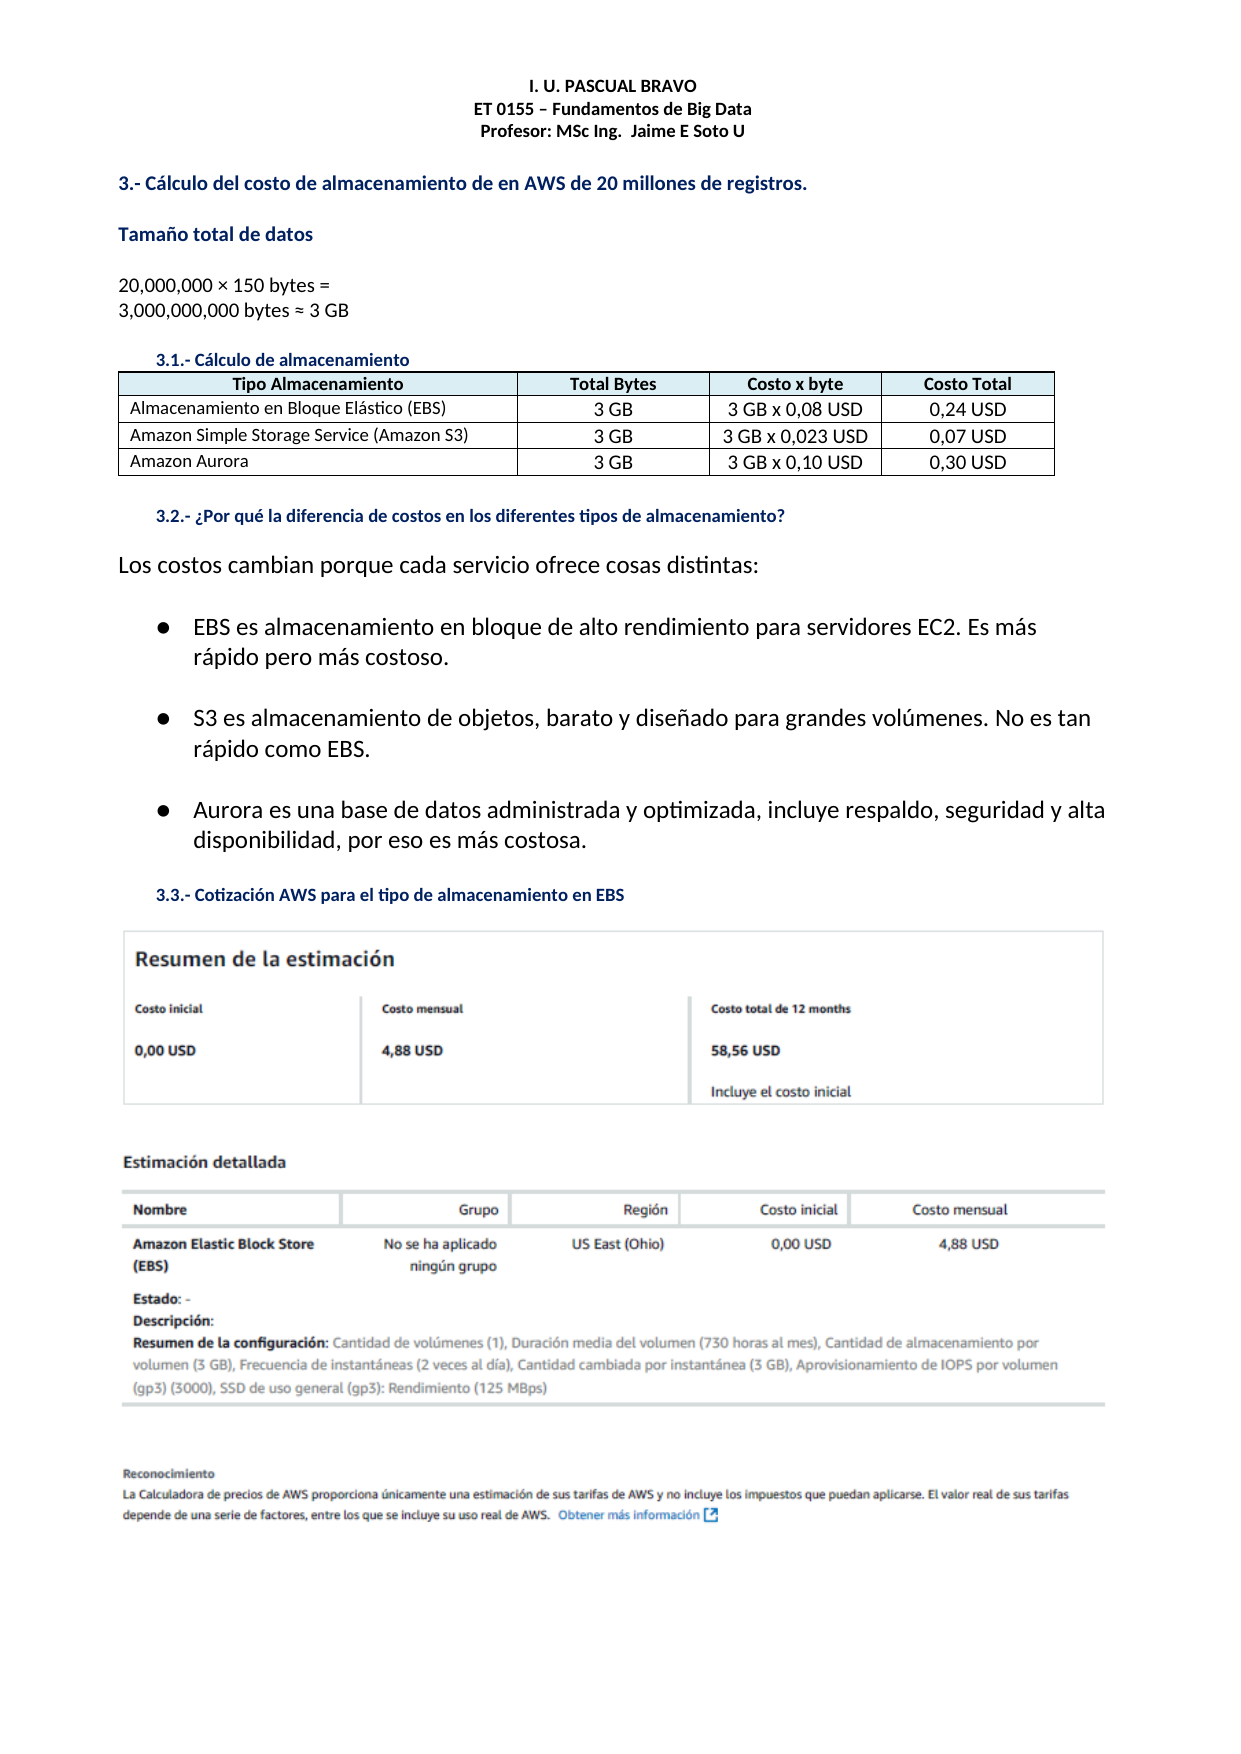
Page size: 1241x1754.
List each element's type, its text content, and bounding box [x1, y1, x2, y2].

text 20,000,000 × 150 bytes = [118, 272, 1107, 298]
table_cell 3 GB x 0,023 USD [710, 423, 881, 448]
table_cell 3 GB x 0,08 USD [710, 396, 881, 422]
table_header Total Bytes [518, 373, 709, 395]
text 3.1.- Cálculo de almacenamiento [118, 348, 1107, 371]
table_cell 0,24 USD [882, 396, 1054, 422]
table_cell 3 GB x 0,10 USD [710, 449, 881, 475]
table_cell 3 GB [518, 396, 709, 422]
table_cell 3 GB [518, 423, 709, 448]
text 3.3.- Cotización AWS para el tipo de almacenamiento en EBS [118, 883, 1107, 906]
text 3.2.- ¿Por qué la diferencia de costos en los diferentes tipos de almacenamiento? [118, 504, 1107, 527]
table_header Costo x byte [710, 373, 881, 395]
list S3 es almacenamiento de objetos, barato y diseñado para grandes volúmenes. No es tan rápido como EBS. [156, 702, 1107, 763]
table_header Tipo Almacenamiento [119, 373, 517, 395]
list Aurora es una base de datos administrada y optimizada, incluye respaldo, seguridad y alta disponibilidad, por eso es más costosa. [156, 794, 1107, 855]
text Tamaño total de datos [118, 221, 1107, 247]
table_cell Amazon Aurora [119, 449, 517, 475]
picture [118, 928, 1108, 1533]
table_cell 0,07 USD [882, 423, 1054, 448]
text 3.- Cálculo del costo de almacenamiento de en AWS de 20 millones de registros. [118, 171, 1107, 196]
table_header Costo Total [882, 373, 1054, 395]
text 3,000,000,000 bytes ≈ 3 GB [118, 298, 1107, 323]
table_cell 0,30 USD [882, 449, 1054, 475]
list EBS es almacenamiento en bloque de alto rendimiento para servidores EC2. Es más rápido pero más costoso. [156, 611, 1107, 672]
table_cell Almacenamiento en Bloque Elástico (EBS) [119, 396, 517, 422]
text Los costos cambian porque cada servicio ofrece cosas distintas: [118, 549, 1107, 580]
table_cell 3 GB [518, 449, 709, 475]
table_cell Amazon Simple Storage Service (Amazon S3) [119, 423, 517, 448]
